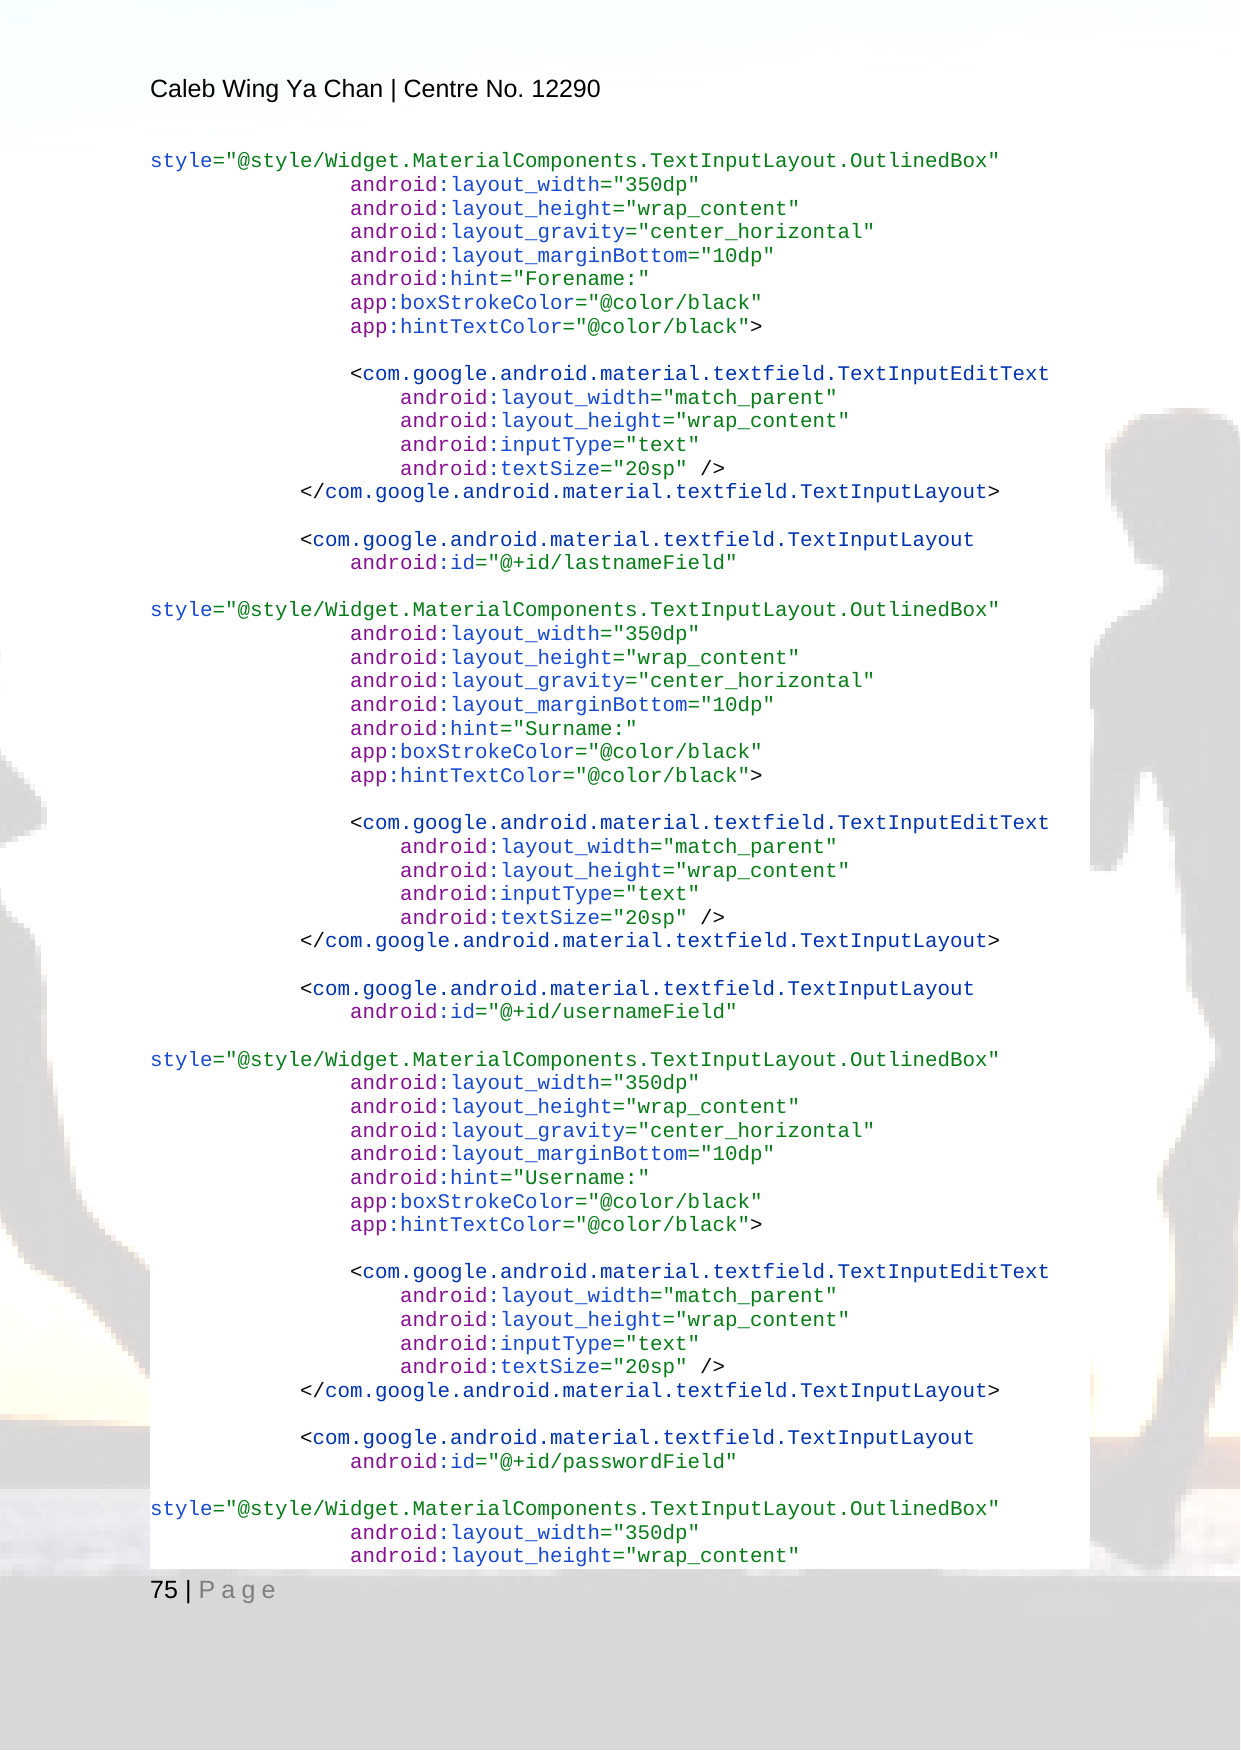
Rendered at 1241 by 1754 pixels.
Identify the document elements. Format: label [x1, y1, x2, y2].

text [150, 150, 1090, 1569]
